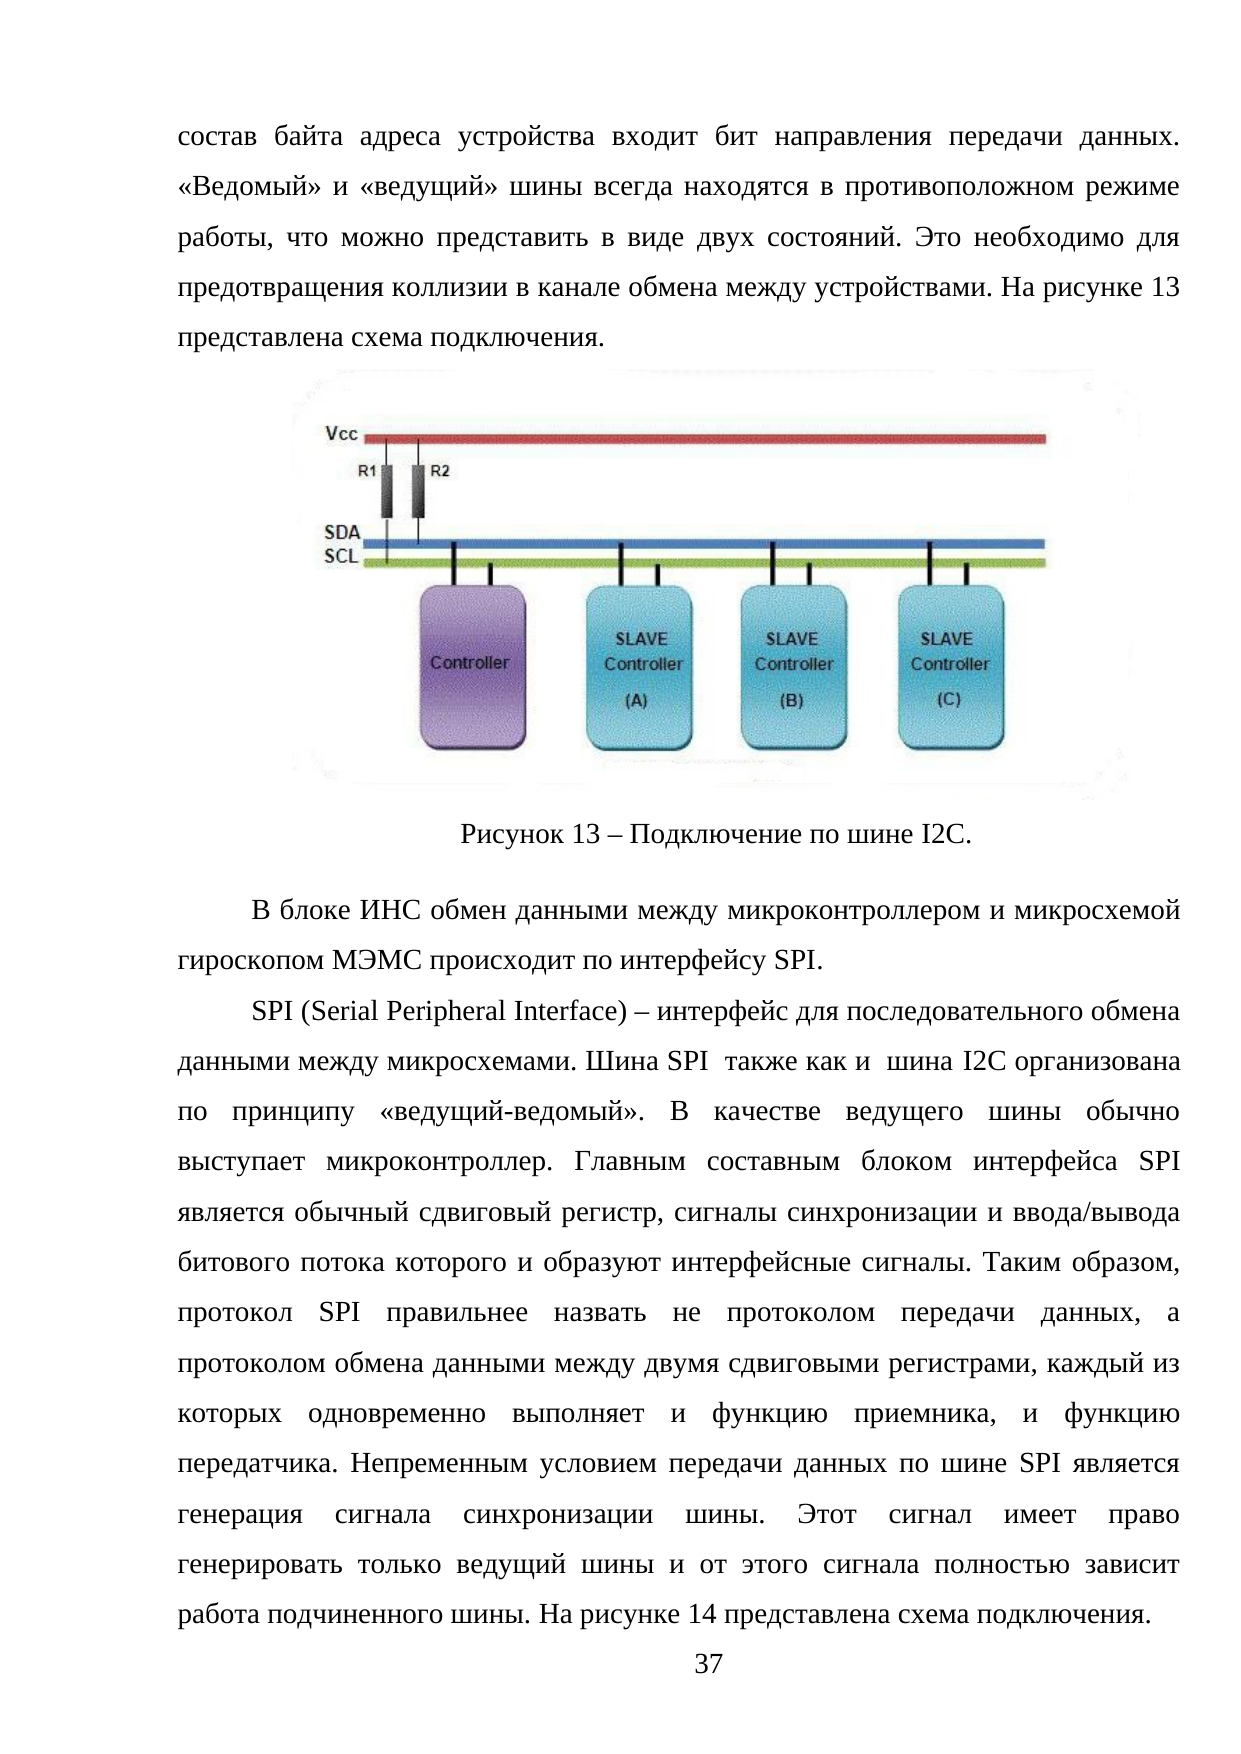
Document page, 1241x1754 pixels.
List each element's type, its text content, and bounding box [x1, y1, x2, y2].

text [177, 118, 1181, 353]
text SPI (Serial Peripheral Interface) – интерфейс для последовательного обмена данными между микросхемами. Шина SPI также как и шина I2C организована по принципу «ведущий-ведомый». В качестве ведущего шины обычно выступает микроконтроллер. Главным составным блоком интерфейса SPI является обычный сдвиговый регистр, сигналы синхронизации и ввода/вывода битового потока которого и образуют интерфейсные сигналы. Таким образом, протокол SPI правильнее назвать не протоколом передачи данных, а протоколом обмена данными между двумя сдвиговыми регистрами, каждый из которых одновременно выполняет и функцию приемника, и функцию передатчика. Непременным условием передачи данных по шине SPI является генерация сигнала синхронизации шины. Этот сигнал имеет право генерировать только ведущий шины и от этого сигнала полностью зависит работа подчиненного шины. На рисунке 14 представлена схема подключения. [177, 993, 1181, 1630]
text В блоке ИНС обмен данными между микроконтроллером и микросхемой гироскопом МЭМС происходит по интерфейсу SPI. [177, 892, 1181, 976]
text Рисунок 13 – Подключение по шине I2C. [177, 817, 1181, 850]
picture [291, 369, 1141, 800]
